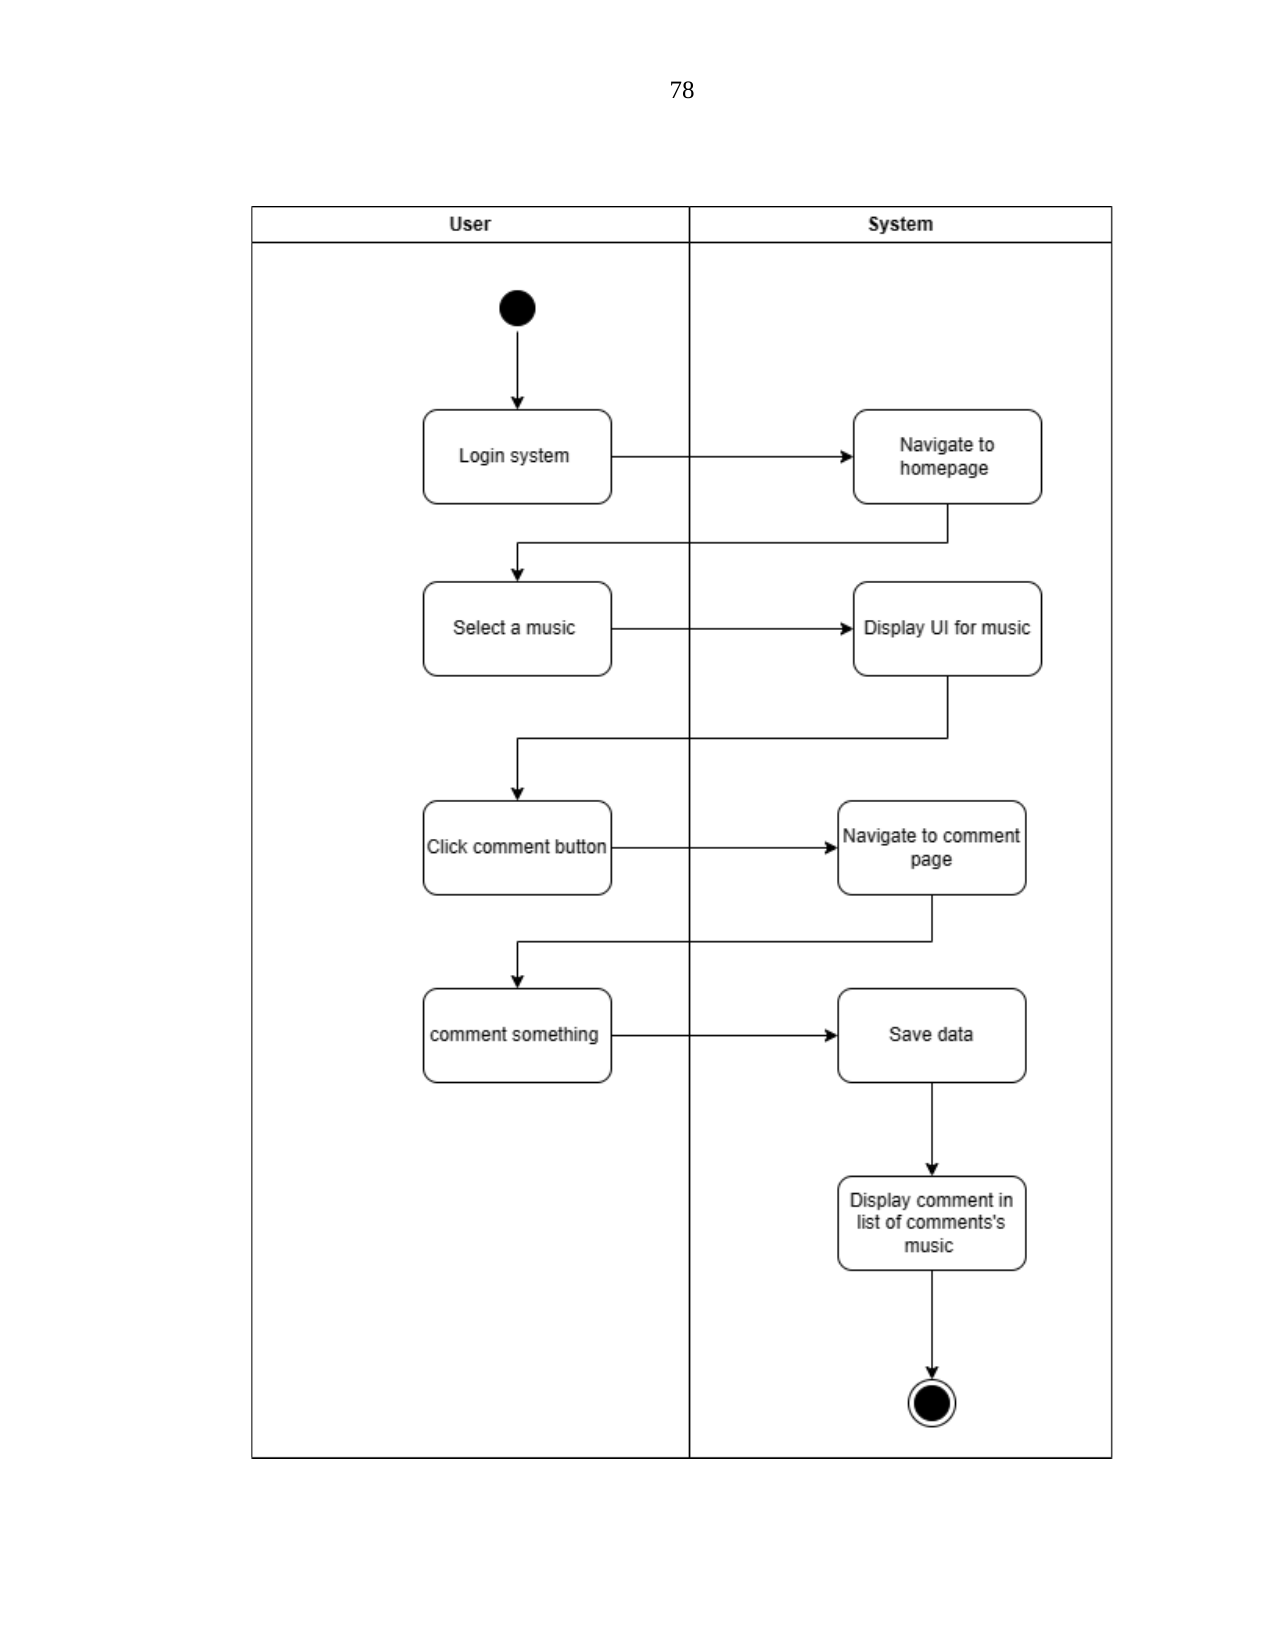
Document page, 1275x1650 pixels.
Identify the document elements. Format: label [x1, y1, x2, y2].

picture [251, 206, 1113, 1459]
